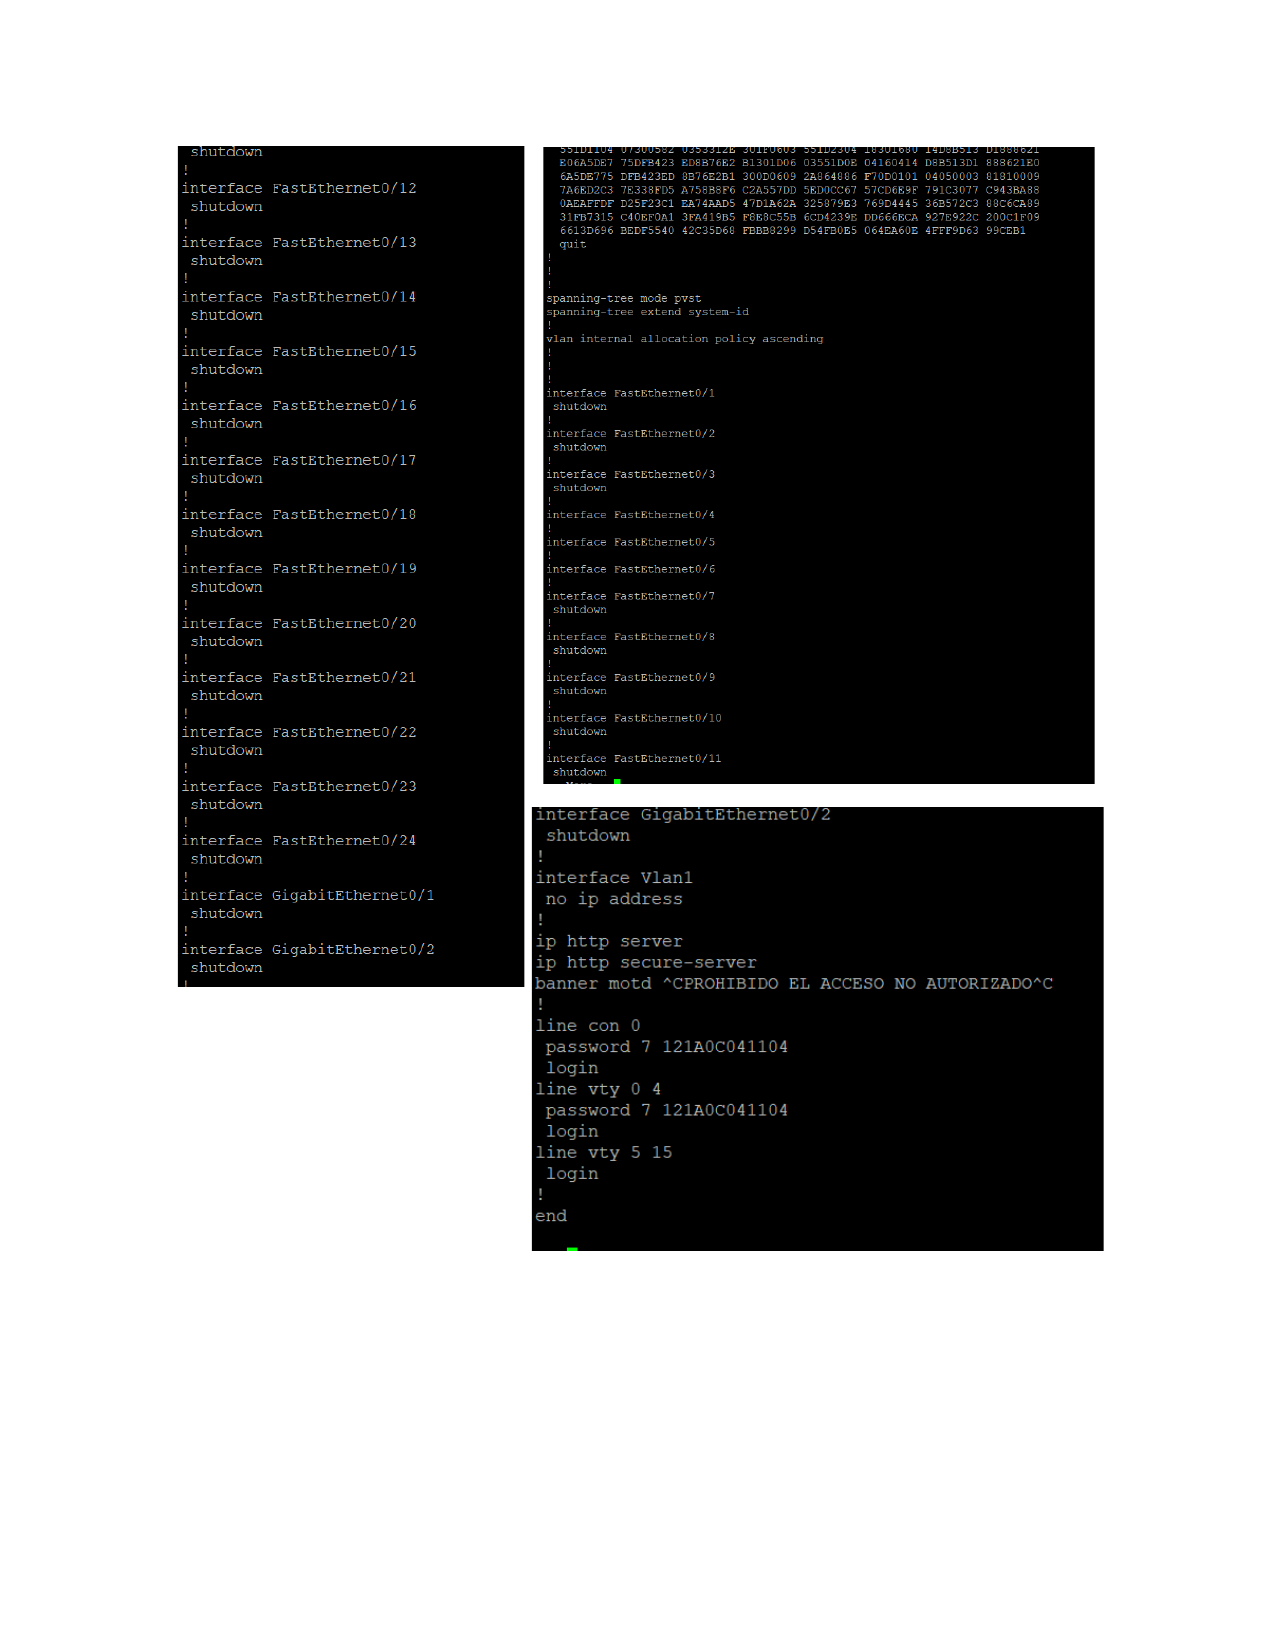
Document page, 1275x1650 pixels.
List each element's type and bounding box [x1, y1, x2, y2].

picture [543, 147, 1095, 784]
picture [531, 807, 1104, 1251]
picture [177, 146, 525, 987]
